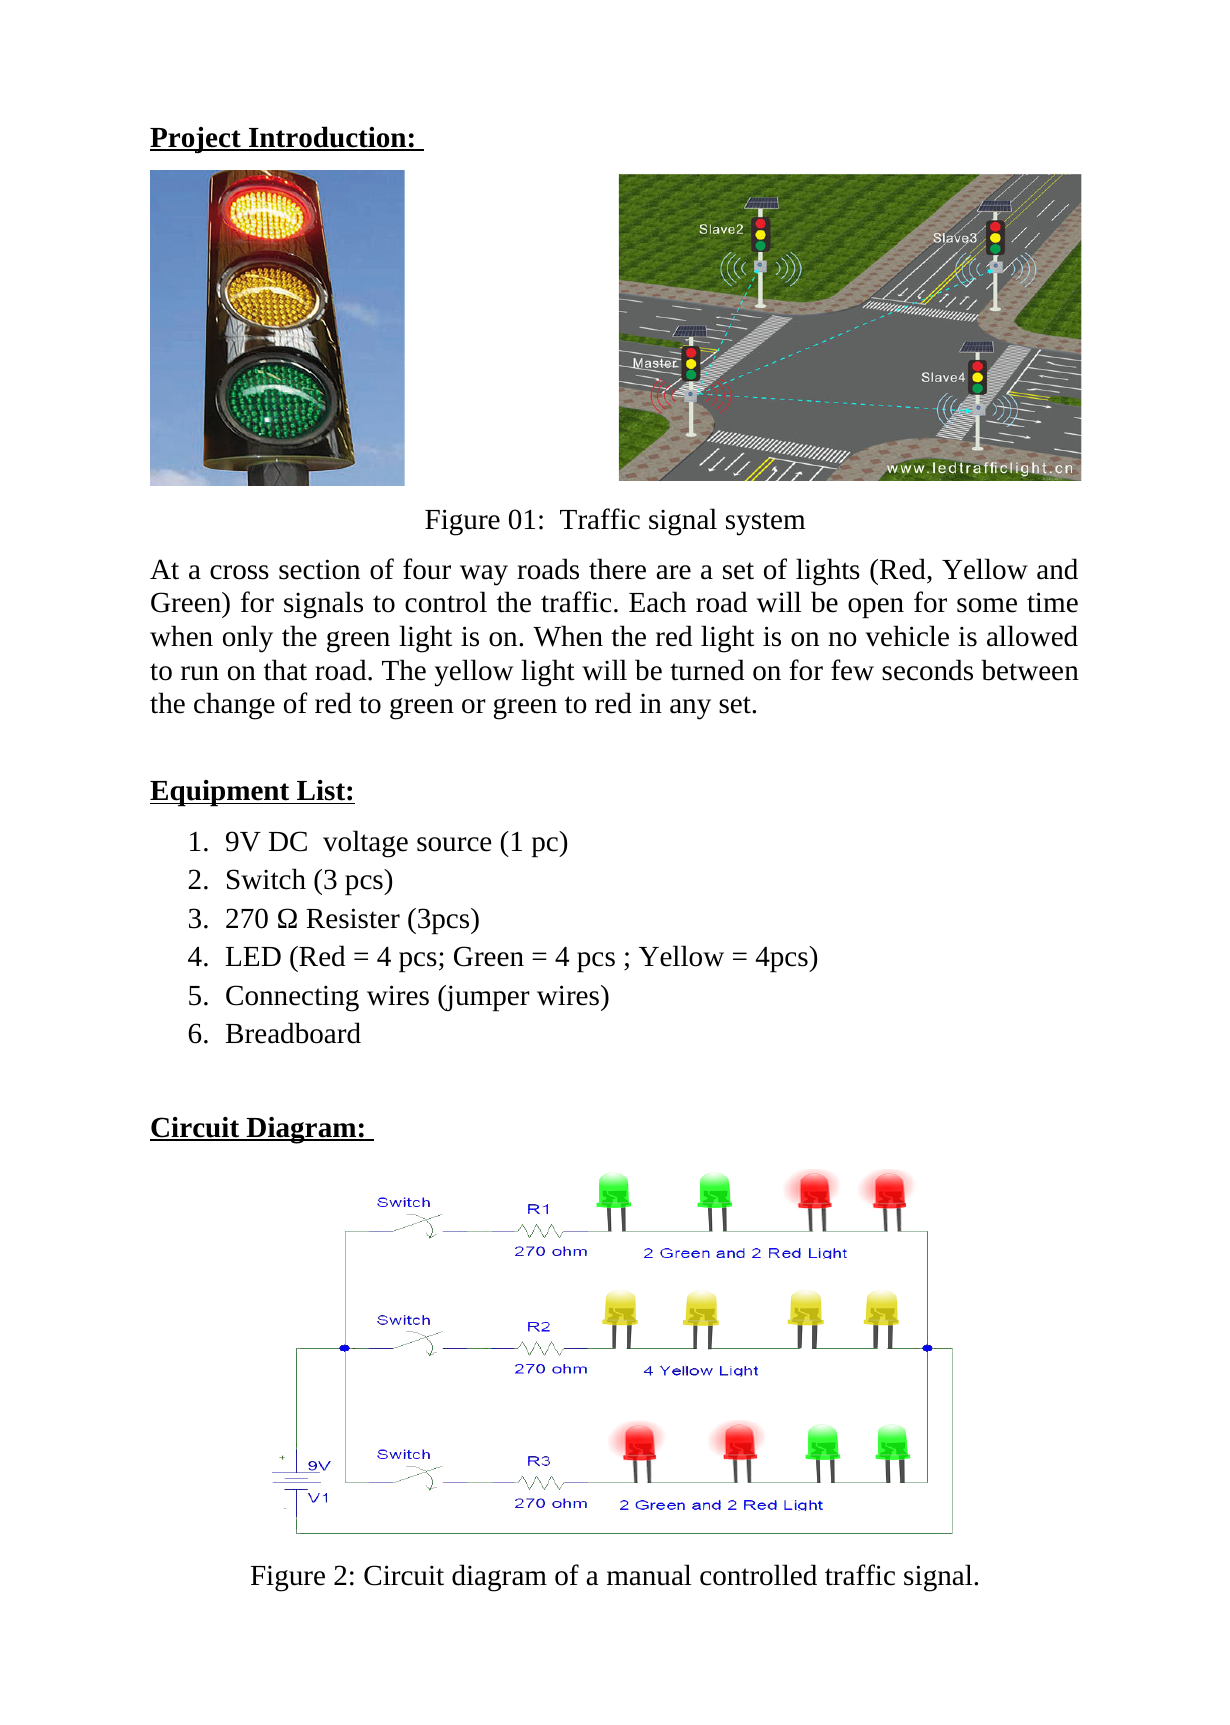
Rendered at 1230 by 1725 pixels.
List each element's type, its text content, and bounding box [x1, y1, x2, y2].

list Connecting wires (jumper wires) [187, 978, 1080, 1011]
text Figure 01: Traffic signal system [150, 502, 1080, 535]
picture [258, 1160, 973, 1542]
list 9V DC voltage source (1 pc) [187, 824, 1080, 857]
list Breadboard [187, 1016, 1080, 1050]
text At a cross section of four way roads there are a set of lights (Red, Yellow and Green) for signals to control the traffic. Each road will be open for some time when only the green light is on. When the red light is on no vehicle is allowed to run on that road. The yellow light will be turned on for few seconds between the change of red to green or green to red in any set. [150, 552, 1080, 720]
list LED (Red = 4 pcs; Green = 4 pcs ; Yellow = 4pcs) [187, 939, 1080, 973]
text Figure 2: Circuit diagram of a manual controlled traffic signal. [150, 1558, 1080, 1592]
text Equipment List: [150, 773, 1080, 807]
picture [618, 173, 1082, 481]
subtitle Project Introduction: [150, 120, 1080, 153]
text Circuit Diagram: [150, 1110, 1080, 1144]
picture [150, 170, 405, 486]
list Switch (3 pcs) [187, 862, 1080, 896]
list 270 Ω Resister (3pcs) [187, 901, 1080, 934]
